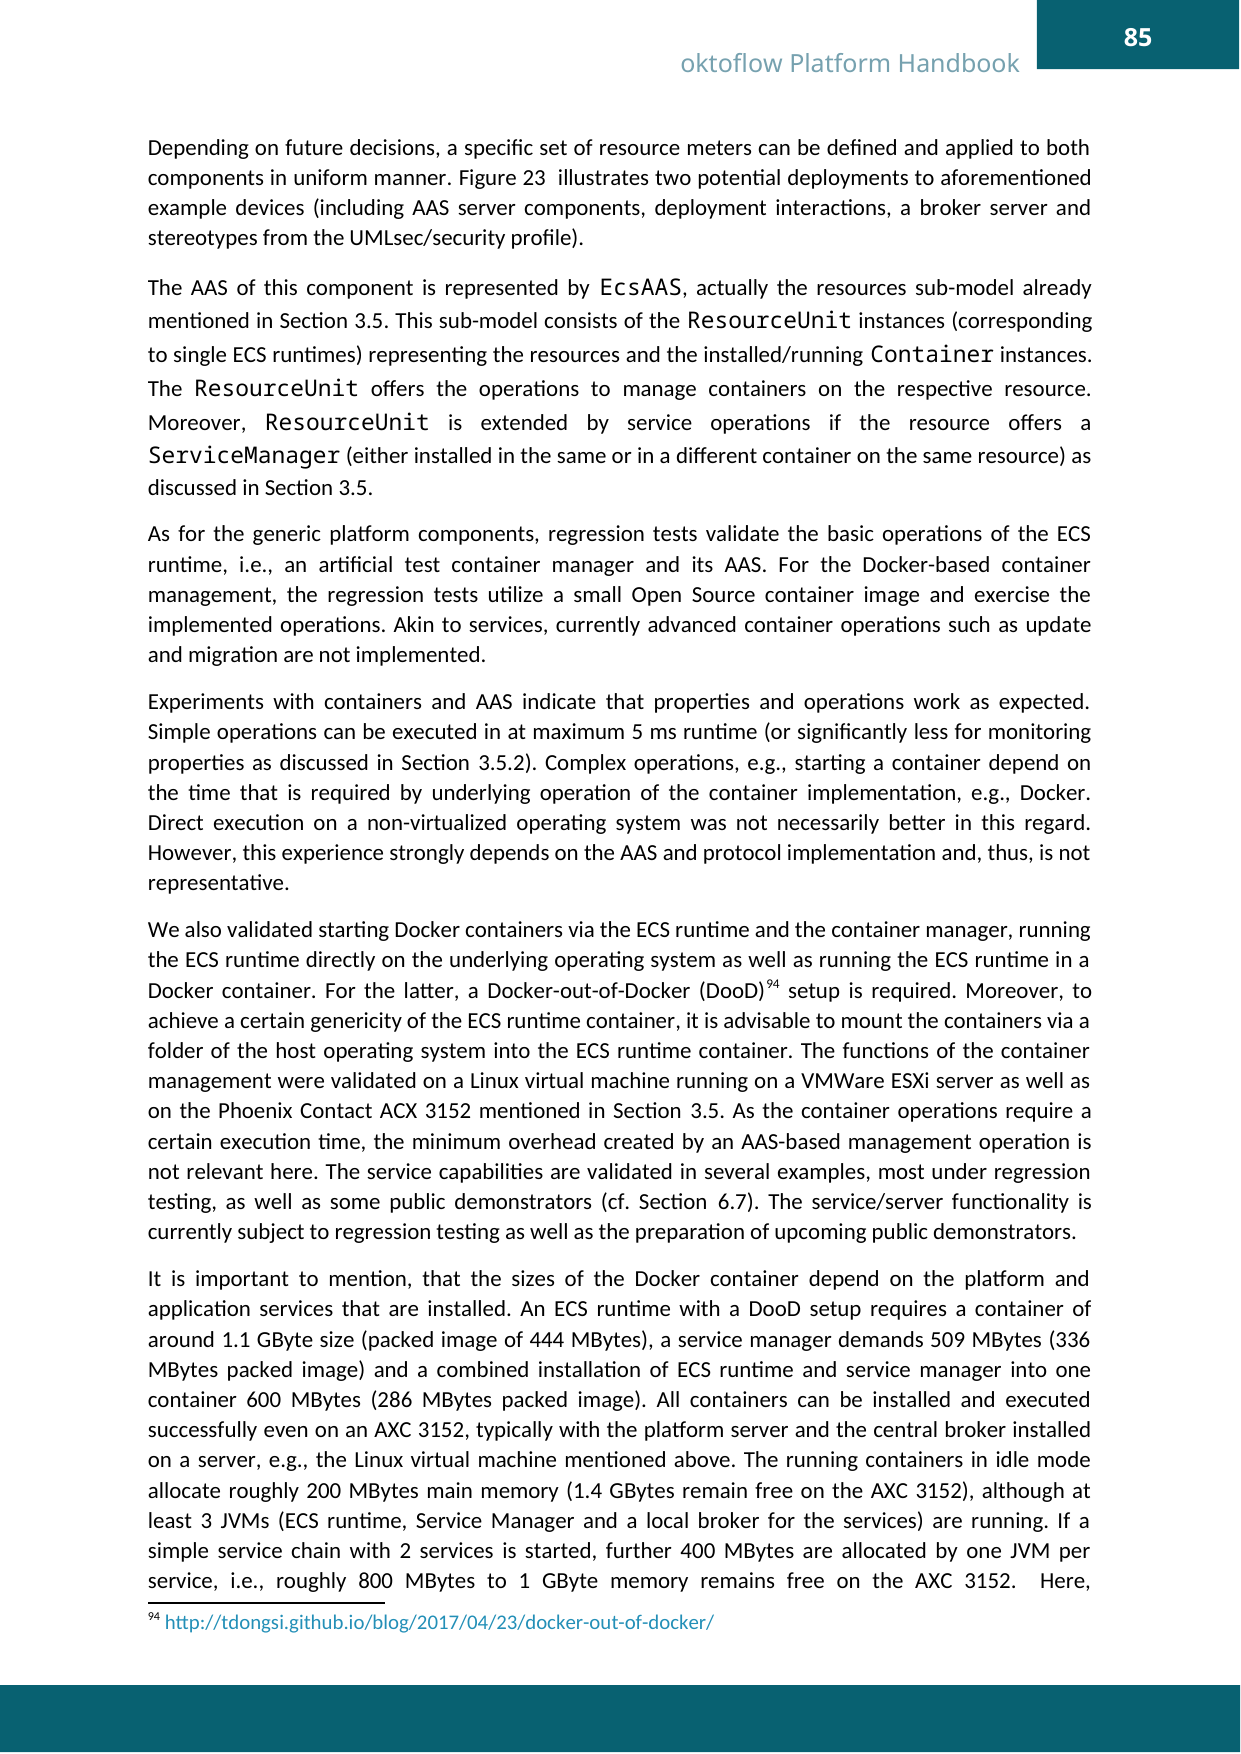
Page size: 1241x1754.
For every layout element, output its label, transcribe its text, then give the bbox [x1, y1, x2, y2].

text We also validated starting Docker containers via the ECS runtime and the container manager, running the ECS runtime directly on the underlying operating system as well as running the ECS runtime in a Docker container. For the latter, a Docker-out-of-Docker (DooD) setup is required. Moreover, to achieve a certain genericity of the ECS runtime container, it is advisable to mount the containers via a folder of the host operating system into the ECS runtime container. The functions of the container management were validated on a Linux virtual machine running on a VMWare ESXi server as well as on the Phoenix Contact ACX 3152 mentioned in Section 3.5. As the container operations require a certain execution time, the minimum overhead created by an AAS-based management operation is not relevant here. The service capabilities are validated in several examples, most under regression testing, as well as some public demonstrators (cf. Section 6.7). The service/server functionality is currently subject to regression testing as well as the preparation of upcoming public demonstrators. [148, 915, 1093, 1245]
text Experiments with containers and AAS indicate that properties and operations work as expected. Simple operations can be executed in at maximum 5 ms runtime (or significantly less for monitoring properties as discussed in Section 3.5.2). Complex operations, e.g., starting a container depend on the time that is required by underlying operation of the container implementation, e.g., Docker. Direct execution on a non-virtualized operating system was not necessarily better in this regard. However, this experience strongly depends on the AAS and protocol implementation and, thus, is not representative. [148, 687, 1093, 896]
text The AAS of this component is represented by EcsAAS, actually the resources sub-model already mentioned in Section 3.5. This sub-model consists of the ResourceUnit instances (corresponding to single ECS runtimes) representing the resources and the installed/running Container instances. The ResourceUnit offers the operations to manage containers on the respective resource. Moreover, ResourceUnit is extended by service operations if the resource offers a ServiceManager (either installed in the same or in a different container on the same resource) as discussed in Section 3.5. [148, 270, 1093, 501]
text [148, 1264, 1093, 1594]
text Depending on future decisions, a specific set of resource meters can be defined and applied to both components in uniform manner. Figure 23 illustrates two potential deployments to aforementioned example devices (including AAS server components, deployment interactions, a broker server and stereotypes from the UMLsec/security profile). [148, 133, 1093, 252]
text As for the generic platform components, regression tests validate the basic operations of the ECS runtime, i.e., an artificial test container manager and its AAS. For the Docker-based container management, the regression tests utilize a small Open Source container image and exercise the implemented operations. Akin to services, currently advanced container operations such as update and migration are not implemented. [148, 519, 1093, 668]
